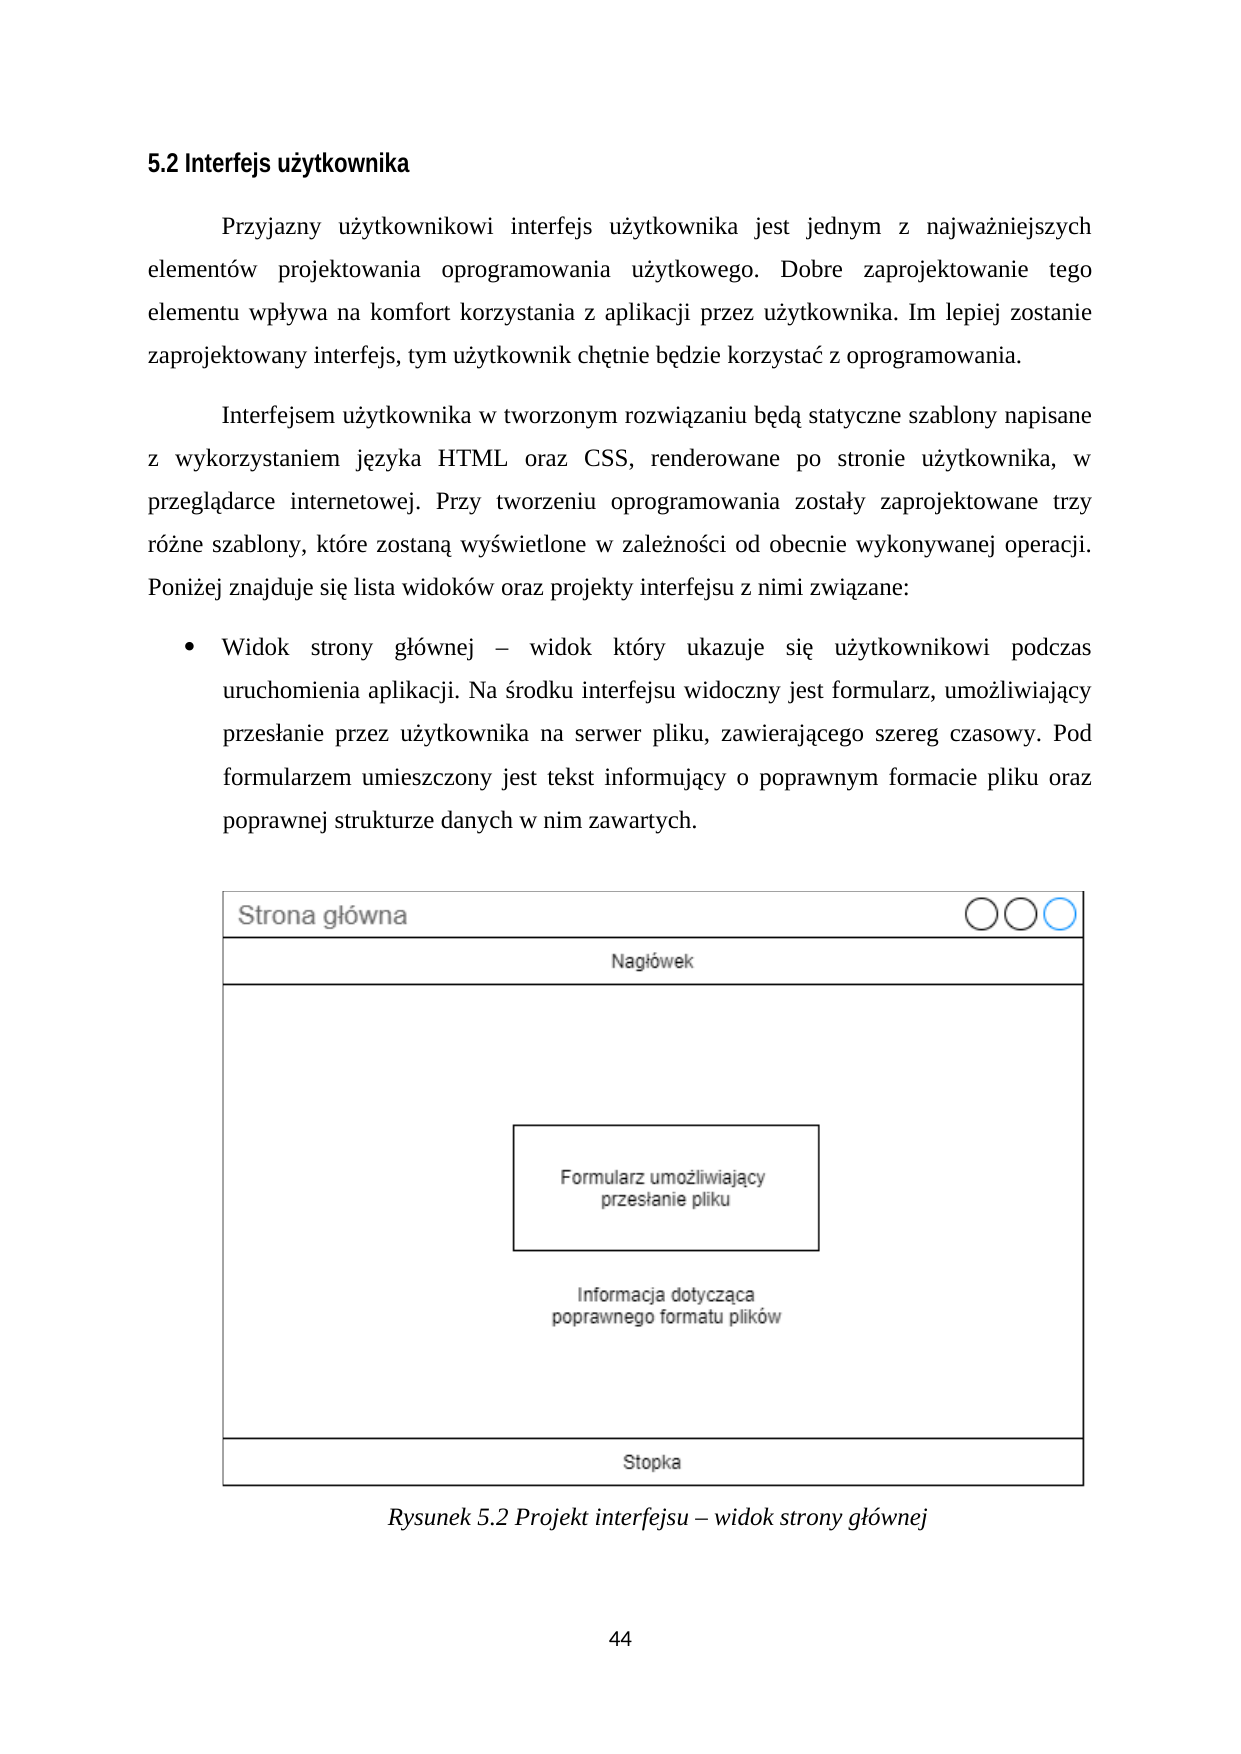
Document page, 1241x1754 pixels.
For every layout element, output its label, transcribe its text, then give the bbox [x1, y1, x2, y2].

picture [222, 891, 1085, 1488]
text 5.2 Interfejs użytkownika [148, 148, 1093, 179]
list Widok strony głównej – widok który ukazuje się użytkownikowi podczas uruchomienia aplikacji. Na środku interfejsu widoczny jest formularz, umożliwiający przesłanie przez użytkownika na serwer pliku, zawierającego szereg czasowy. Pod formularzem umieszczony jest tekst informujący o poprawnym formacie pliku oraz poprawnej strukturze danych w nim zawartych. [185, 632, 1093, 833]
text Interfejsem użytkownika w tworzonym rozwiązaniu będą statyczne szablony napisane z wykorzystaniem języka HTML oraz CSS, renderowane po stronie użytkownika, w przeglądarce internetowej. Przy tworzeniu oprogramowania zostały zaprojektowane trzy różne szablony, które zostaną wyświetlone w zależności od obecnie wykonywanej operacji. Poniżej znajduje się lista widoków oraz projekty interfejsu z nimi związane: [148, 400, 1093, 601]
list Rysunek 5.2 Projekt interfejsu – widok strony głównej [223, 1502, 1093, 1531]
text Przyjazny użytkownikowi interfejs użytkownika jest jednym z najważniejszych elementów projektowania oprogramowania użytkowego. Dobre zaprojektowanie tego elementu wpływa na komfort korzystania z aplikacji przez użytkownika. Im lepiej zostanie zaprojektowany interfejs, tym użytkownik chętnie będzie korzystać z oprogramowania. [148, 211, 1093, 369]
